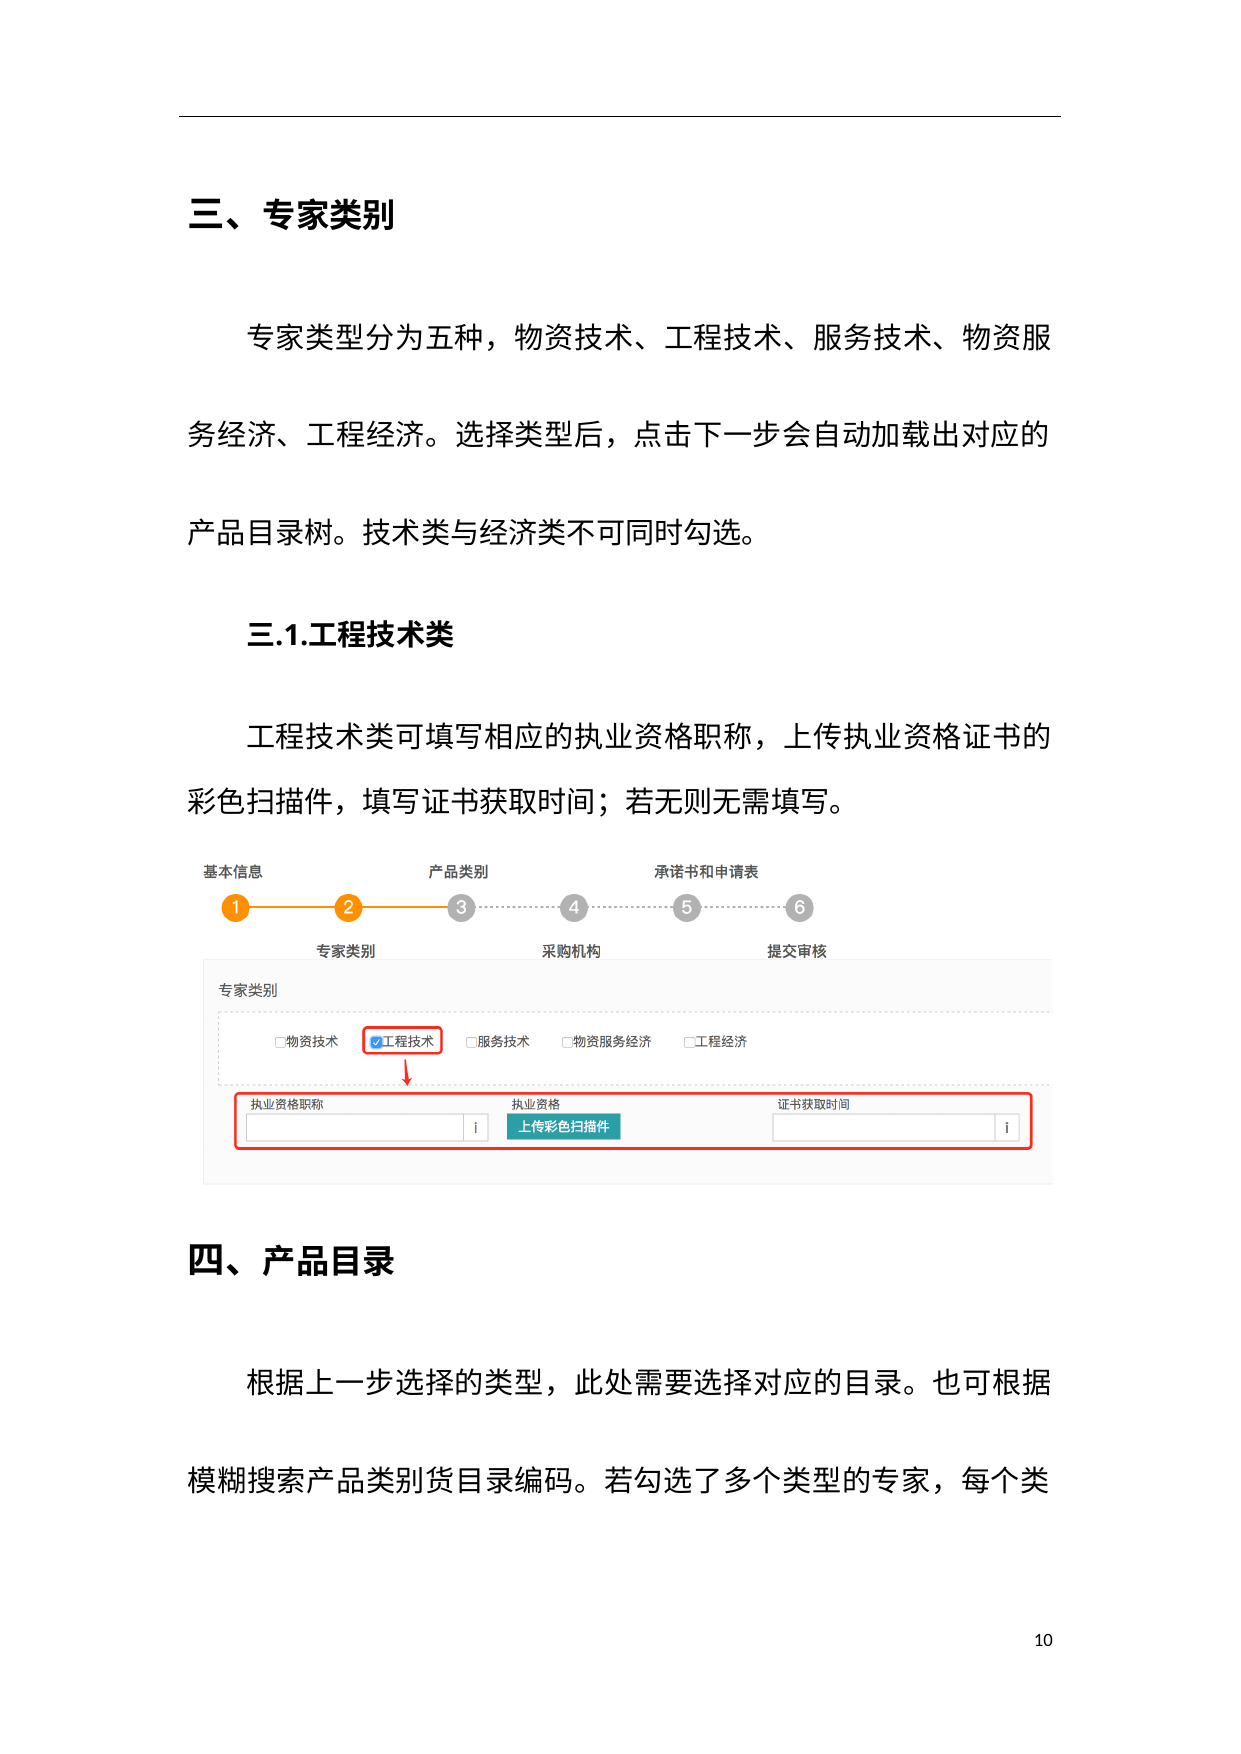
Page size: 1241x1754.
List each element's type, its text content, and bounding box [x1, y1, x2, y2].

subtitle 产品目录 [187, 1224, 1053, 1289]
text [187, 1349, 1053, 1511]
picture [187, 832, 1053, 1187]
subtitle 工程技术类 [187, 600, 1053, 665]
subtitle 专家类别 [187, 178, 1053, 243]
text 专家类型分为五种，物资技术、工程技术、服务技术、物资服务经济、工程经济。选择类型后，点击下一步会自动加载出对应的产品目录树。技术类与经济类不可同时勾选。 [187, 303, 1053, 563]
text 工程技术类可填写相应的执业资格职称，上传执业资格证书的彩色扫描件，填写证书获取时间；若无则无需填写。 [187, 703, 1053, 832]
